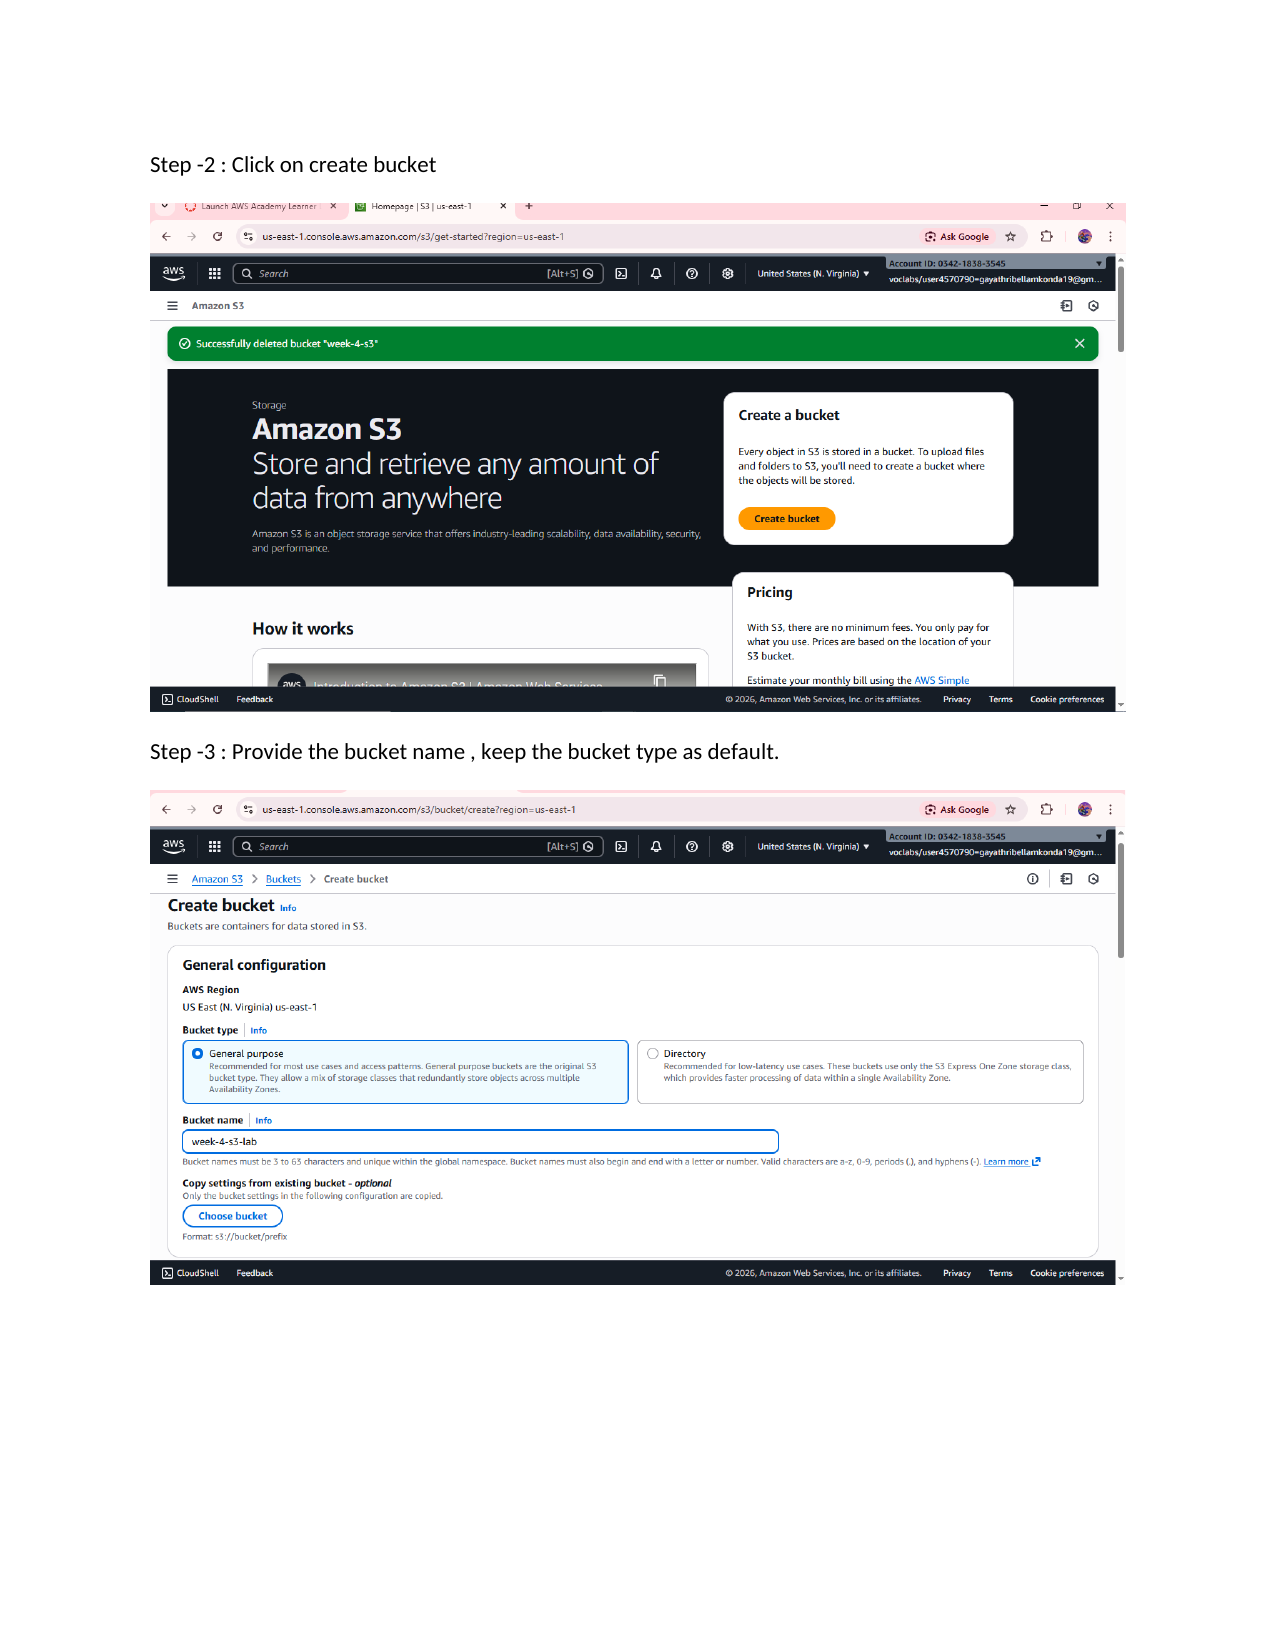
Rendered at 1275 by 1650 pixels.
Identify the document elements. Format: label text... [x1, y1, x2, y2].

text Step -2 : Click on create bucket [150, 150, 1125, 178]
picture [150, 203, 1126, 712]
picture [150, 790, 1125, 1285]
text Step -3 : Provide the bucket name , keep the bucket type as default. [150, 737, 1125, 765]
